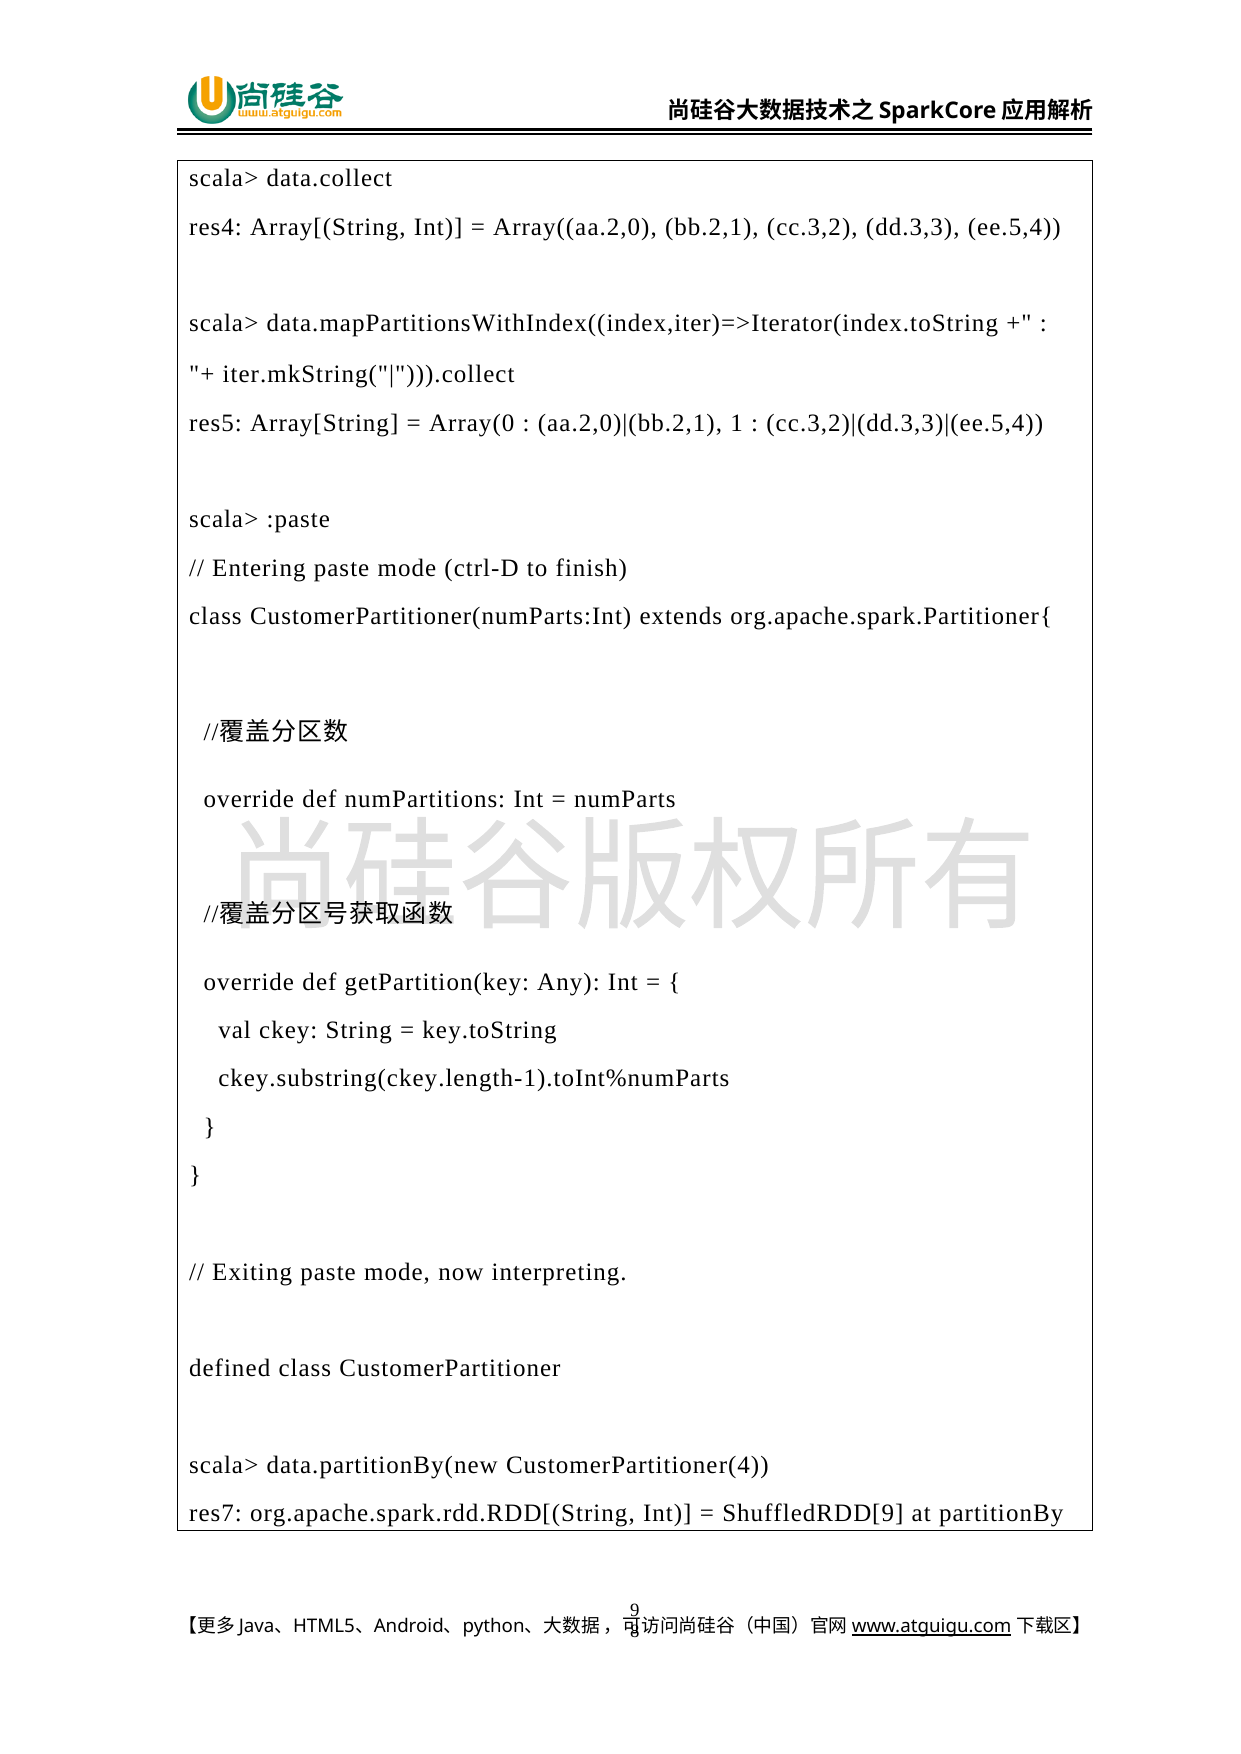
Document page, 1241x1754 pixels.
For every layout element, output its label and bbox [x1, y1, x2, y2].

picture [177, 68, 362, 128]
table_header [178, 161, 1092, 1529]
